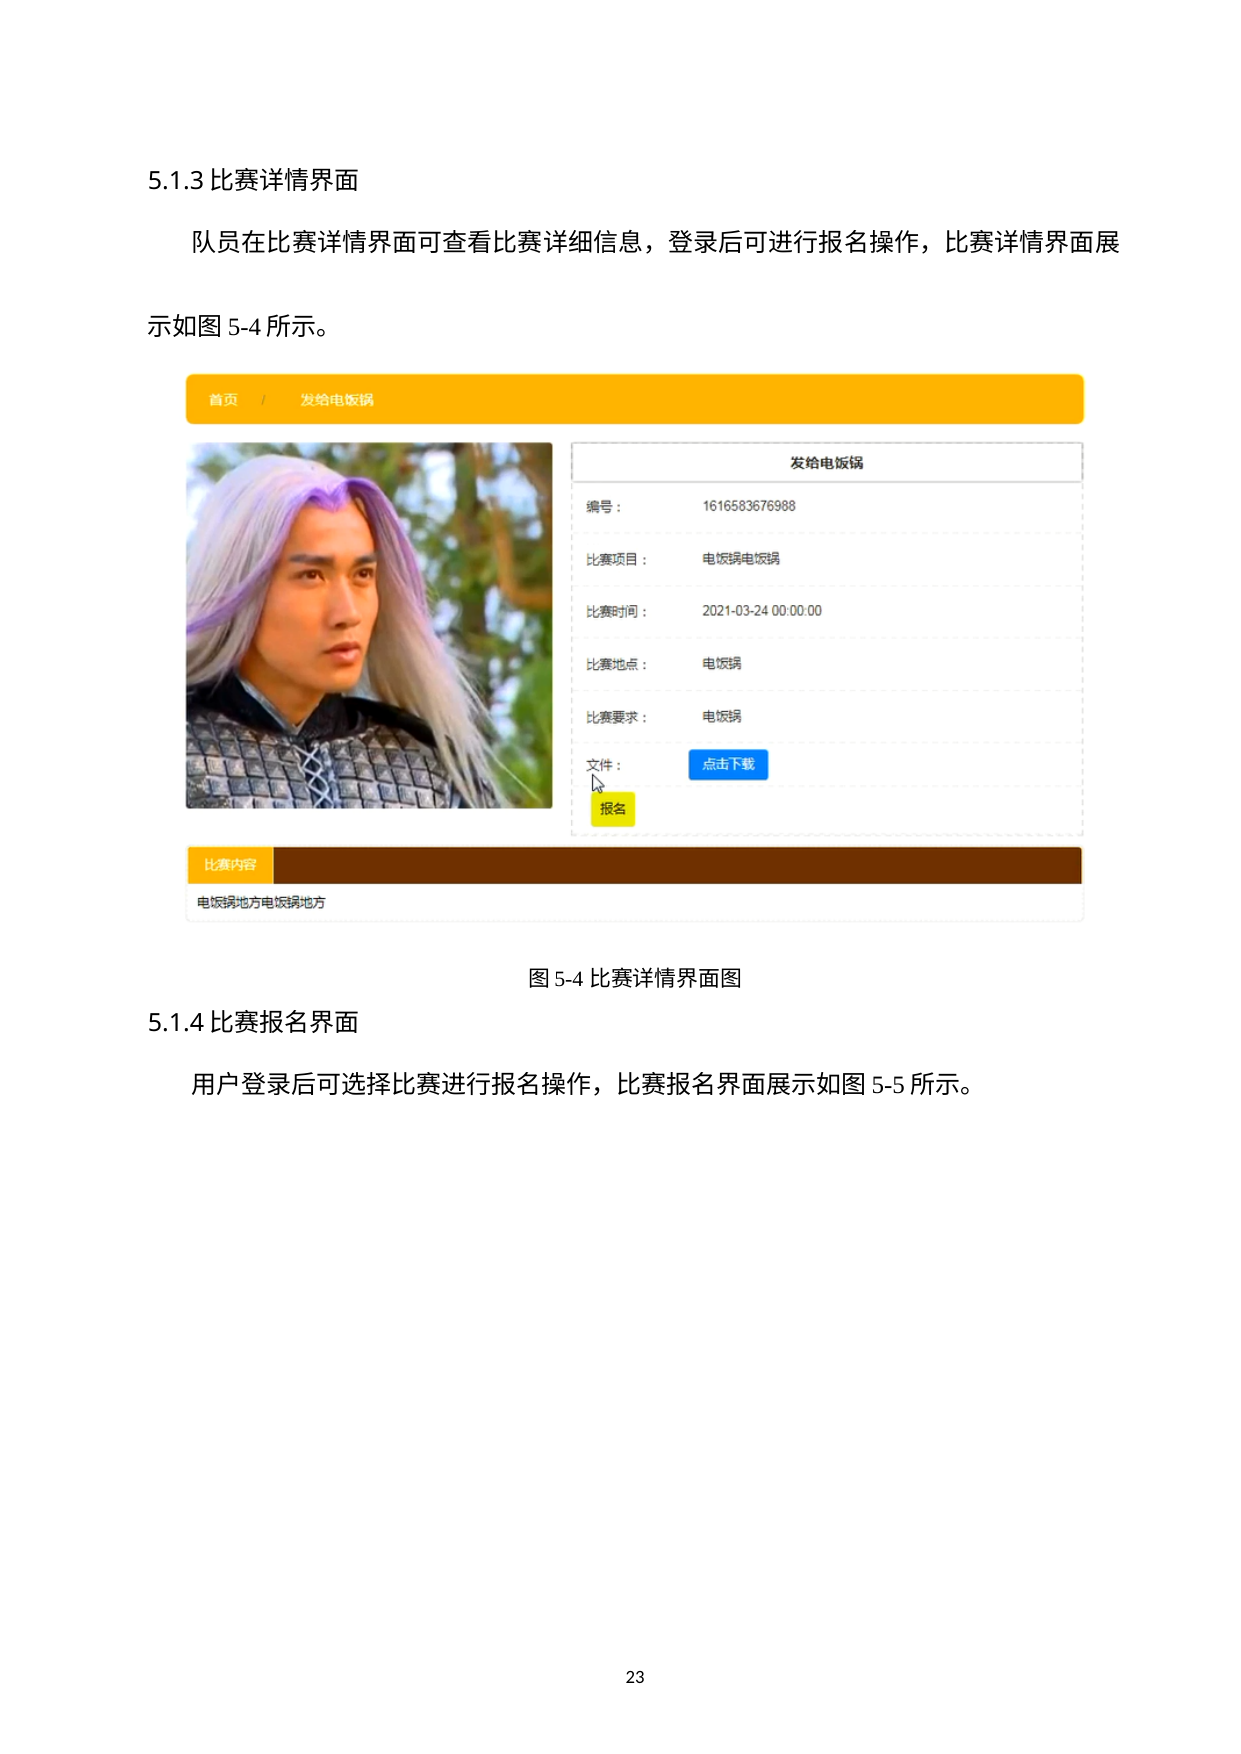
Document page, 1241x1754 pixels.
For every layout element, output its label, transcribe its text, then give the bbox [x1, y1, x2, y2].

text 队员在比赛详情界面可查看比赛详细信息，登录后可进行报名操作，比赛详情界面展示如图5-4所示。 [148, 208, 1122, 357]
subtitle 5.1.3比赛详情界面 [148, 161, 1122, 197]
picture [147, 367, 1123, 948]
text 图5-4 比赛详情界面图 [148, 961, 1122, 993]
text 用户登录后可选择比赛进行报名操作，比赛报名界面展示如图5-5所示。 [148, 1050, 1122, 1115]
subtitle 5.1.4比赛报名界面 [148, 1003, 1122, 1039]
